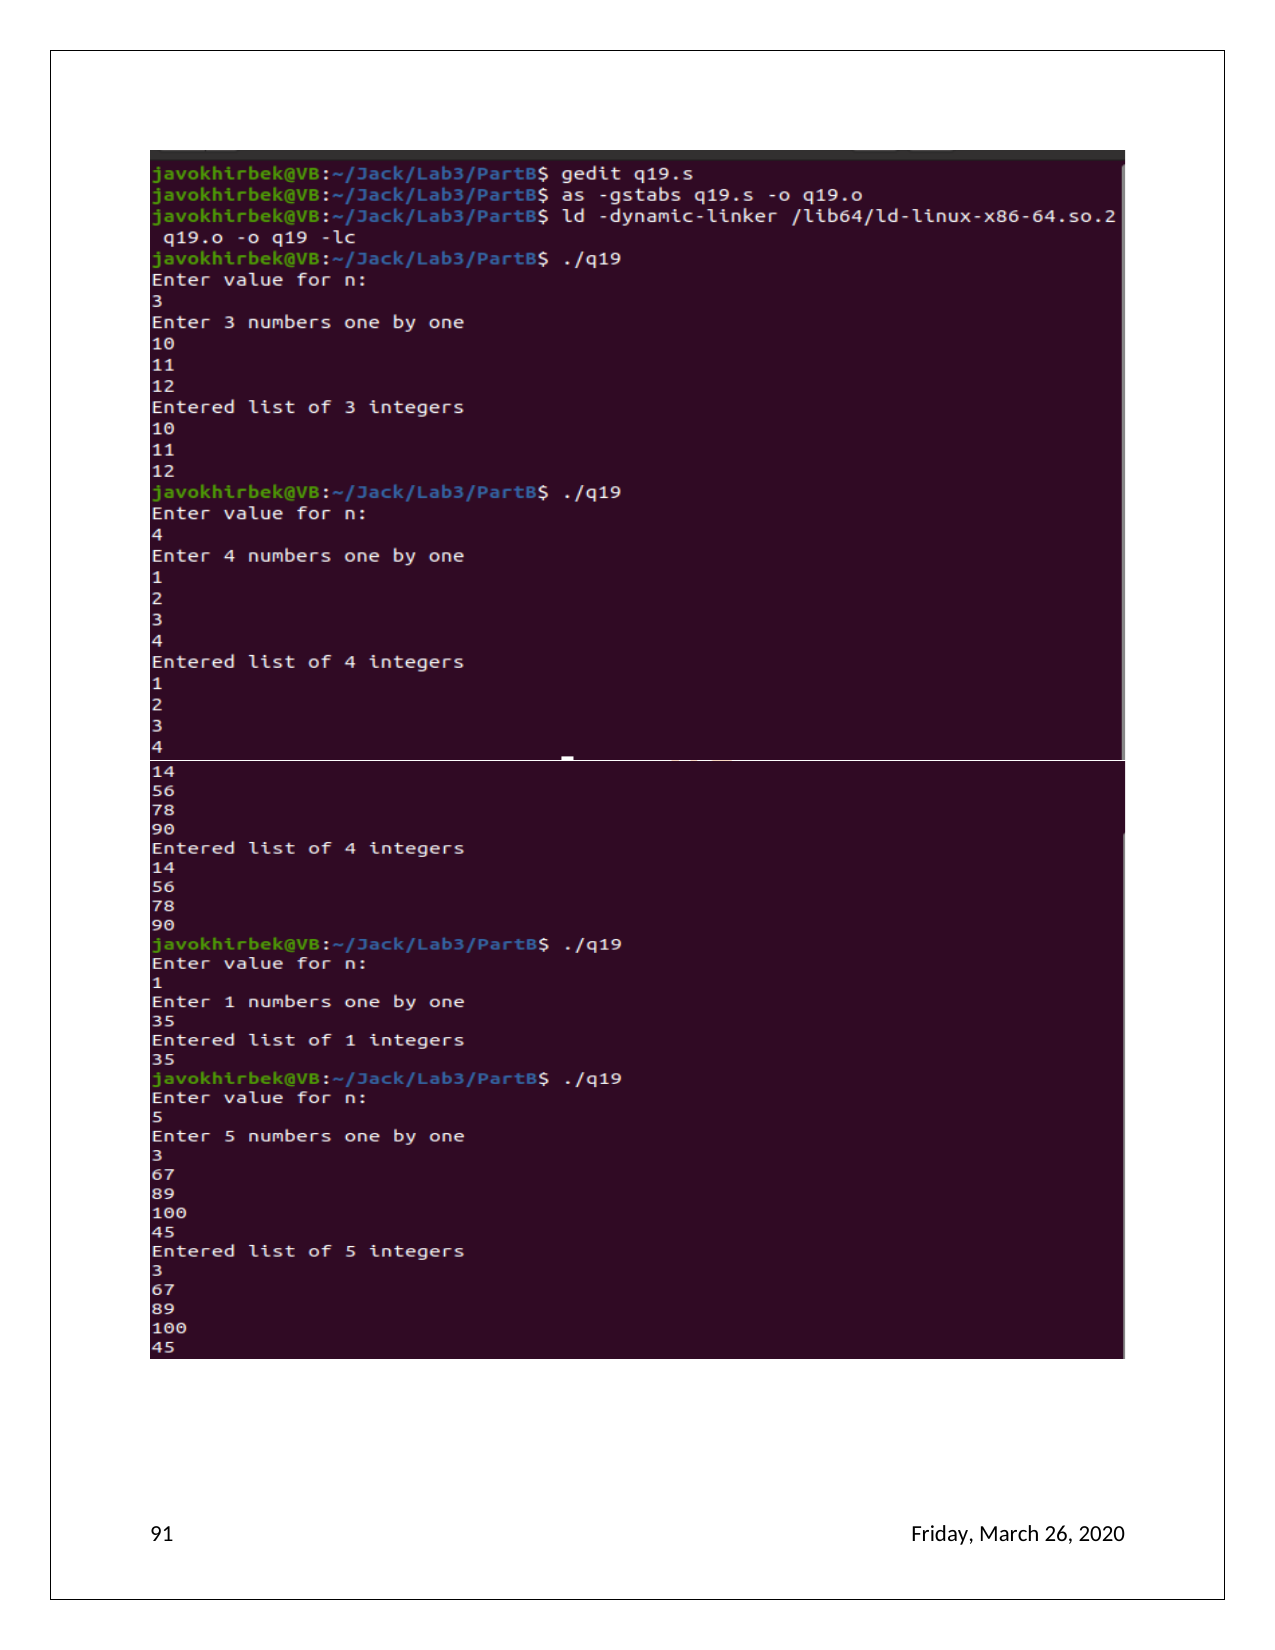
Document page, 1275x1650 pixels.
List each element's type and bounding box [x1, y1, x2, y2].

picture [150, 150, 1125, 760]
picture [150, 761, 1125, 1359]
